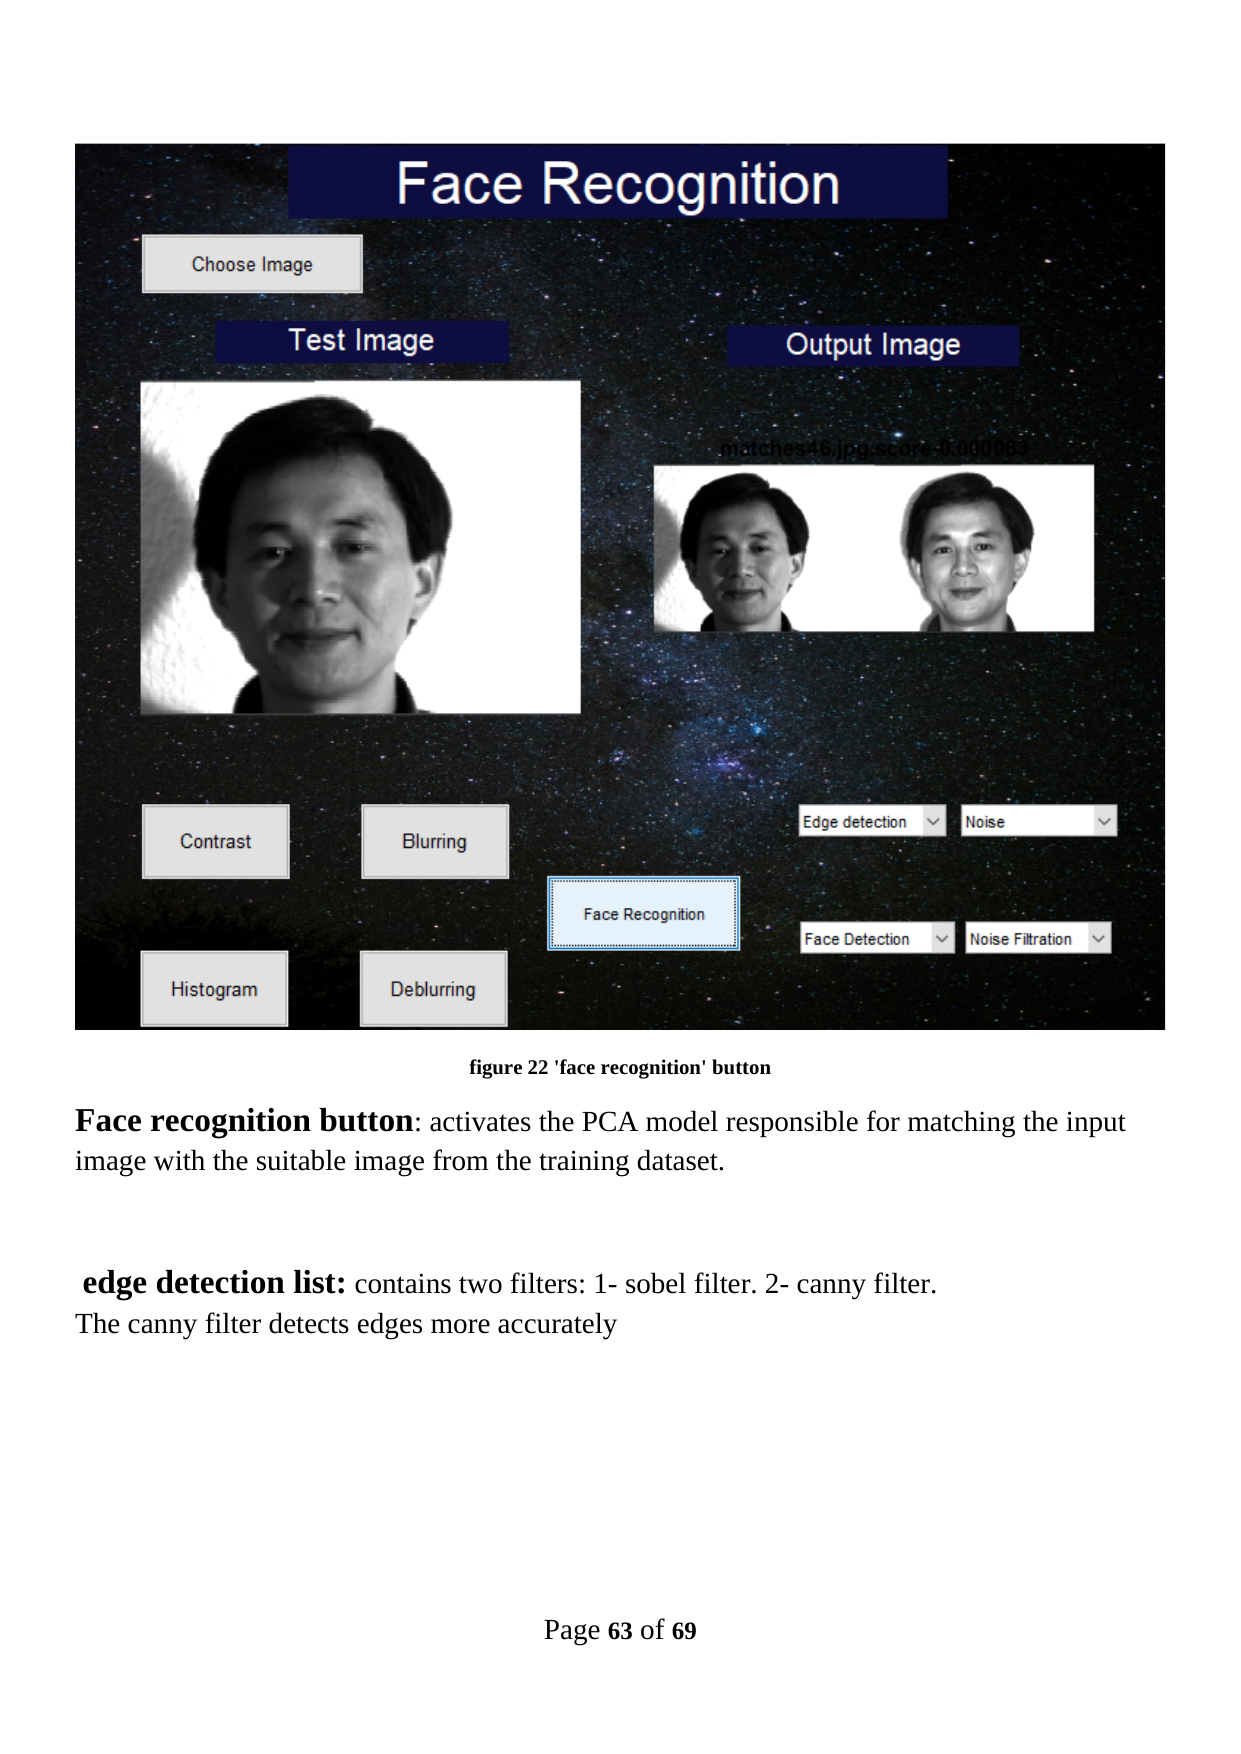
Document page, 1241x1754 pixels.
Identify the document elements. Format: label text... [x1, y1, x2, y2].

picture [75, 142, 1166, 1030]
text edge detection list: contains two filters: 1- sobel filter. 2- canny filter. [75, 1262, 1165, 1300]
text The canny filter detects edges more accurately [75, 1306, 1165, 1340]
text Face recognition button: activates the PCA model responsible for matching the input image with the suitable image from the training dataset. [75, 1100, 1165, 1177]
text figure 22 'face recognition' button [75, 1055, 1165, 1079]
